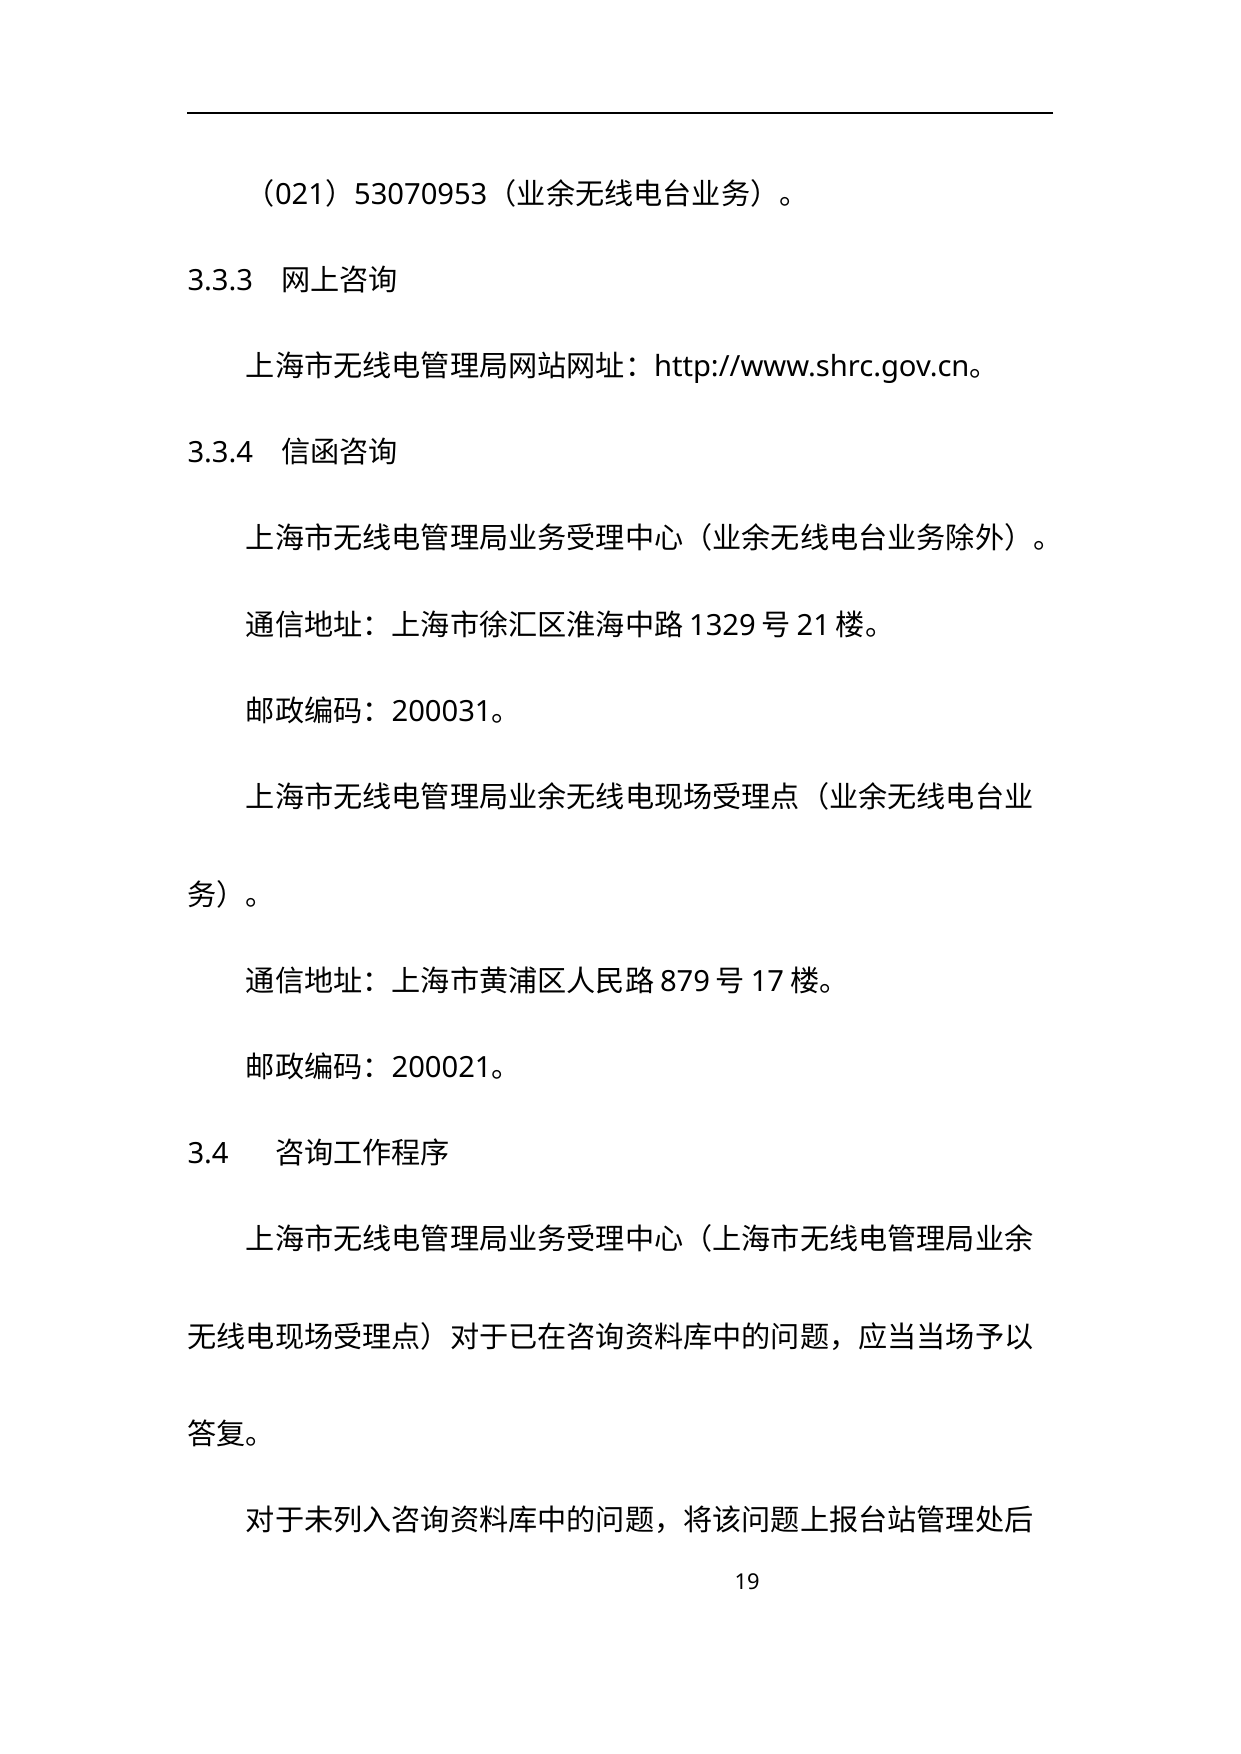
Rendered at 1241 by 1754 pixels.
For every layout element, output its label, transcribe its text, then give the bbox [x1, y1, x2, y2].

text （021）53070953（业余无线电台业务）。 [187, 159, 1053, 224]
text 邮政编码：200021。 [187, 1032, 1053, 1097]
list 信函咨询 [187, 418, 1053, 483]
text 上海市无线电管理局业务受理中心（上海市无线电管理局业余无线电现场受理点）对于已在咨询资料库中的问题，应当当场予以答复。 [187, 1204, 1053, 1464]
list 咨询工作程序 [187, 1118, 1053, 1183]
text 通信地址：上海市徐汇区淮海中路1329号21楼。 [187, 590, 1053, 655]
text 上海市无线电管理局业余无线电现场受理点（业余无线电台业务）。 [187, 762, 1053, 925]
text 邮政编码：200031。 [187, 676, 1053, 741]
text 上海市无线电管理局业务受理中心（业余无线电台业务除外）。 [187, 504, 1053, 569]
text 上海市无线电管理局网站网址：http://www.shrc.gov.cn。 [187, 331, 1053, 396]
text 通信地址：上海市黄浦区人民路879号17楼。 [187, 946, 1053, 1011]
list 网上咨询 [187, 245, 1053, 310]
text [187, 1485, 1053, 1550]
